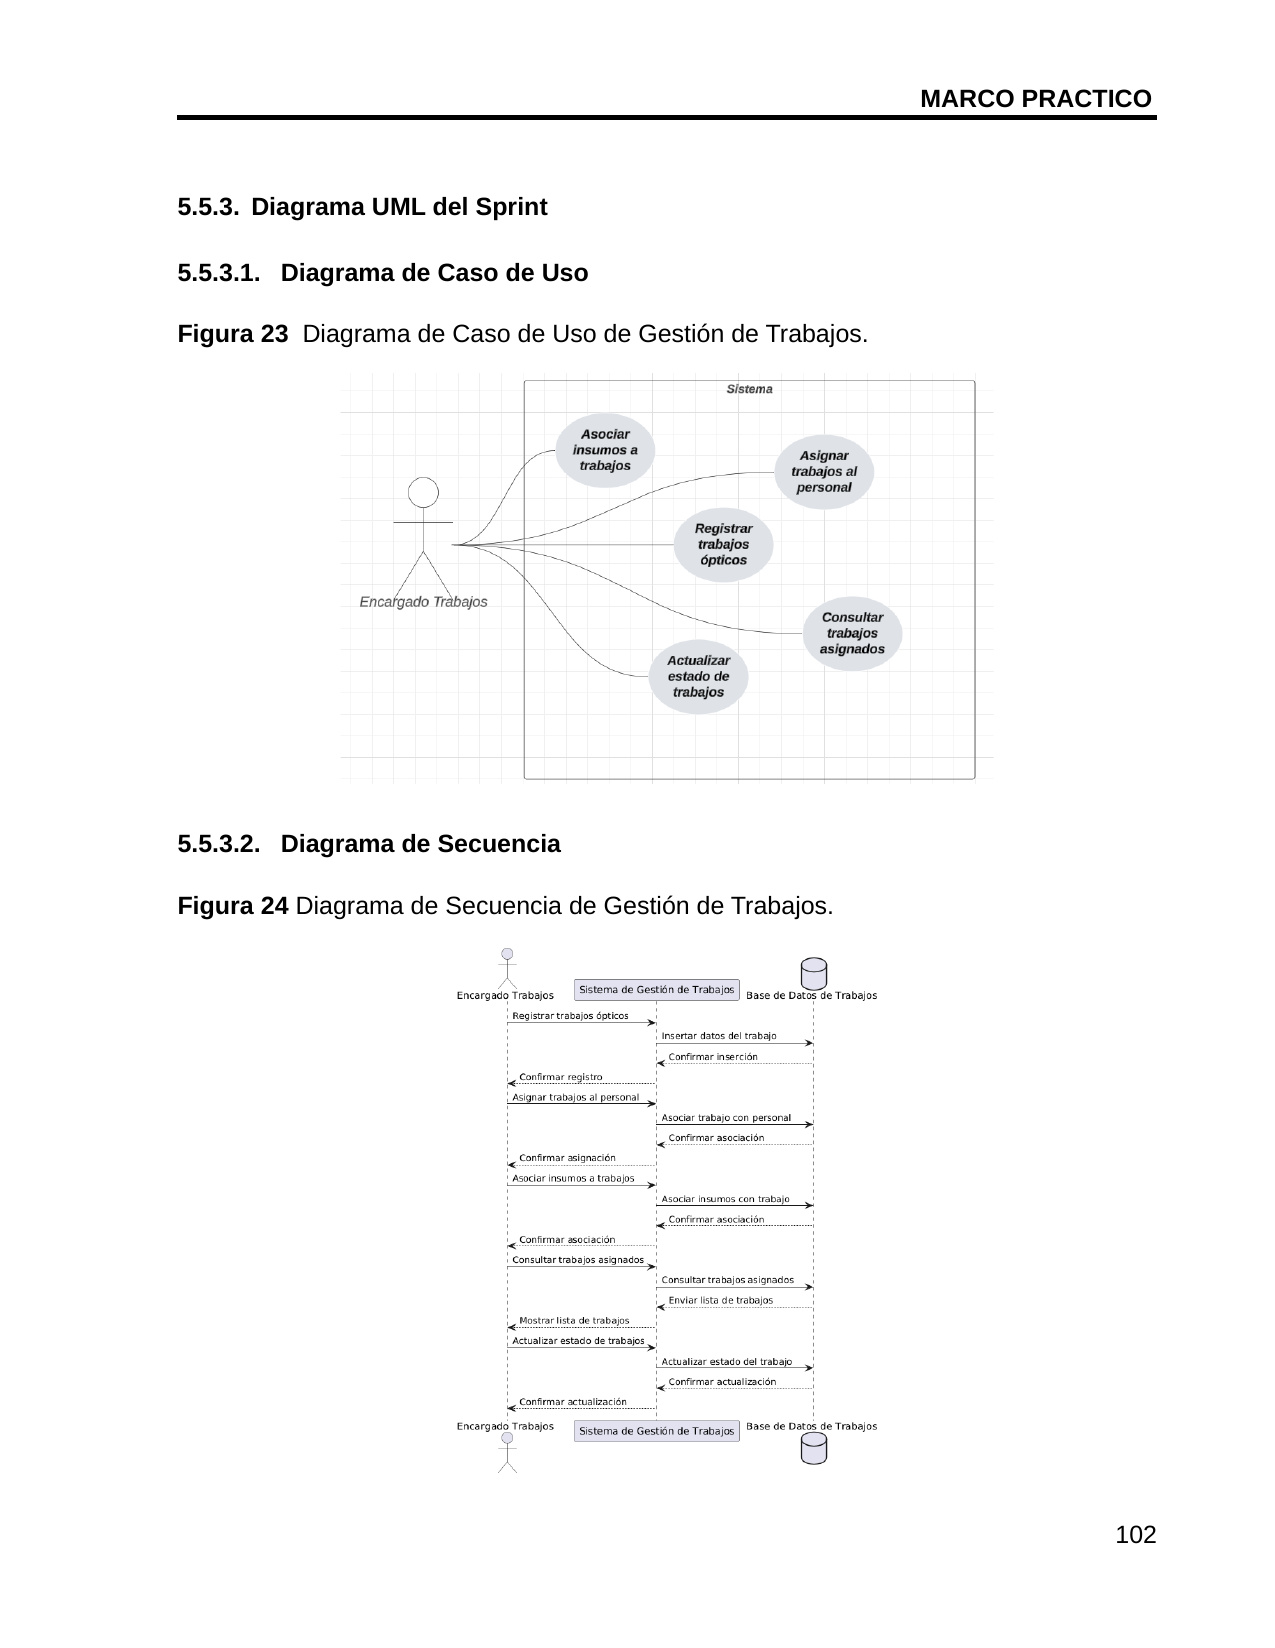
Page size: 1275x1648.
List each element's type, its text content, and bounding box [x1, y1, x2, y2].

picture [453, 944, 881, 1476]
subtitle Diagrama de Caso de Uso [177, 258, 1157, 287]
subtitle Diagrama UML del Sprint [177, 192, 1157, 221]
picture [340, 373, 994, 784]
subtitle Diagrama de Secuencia [177, 829, 1157, 858]
